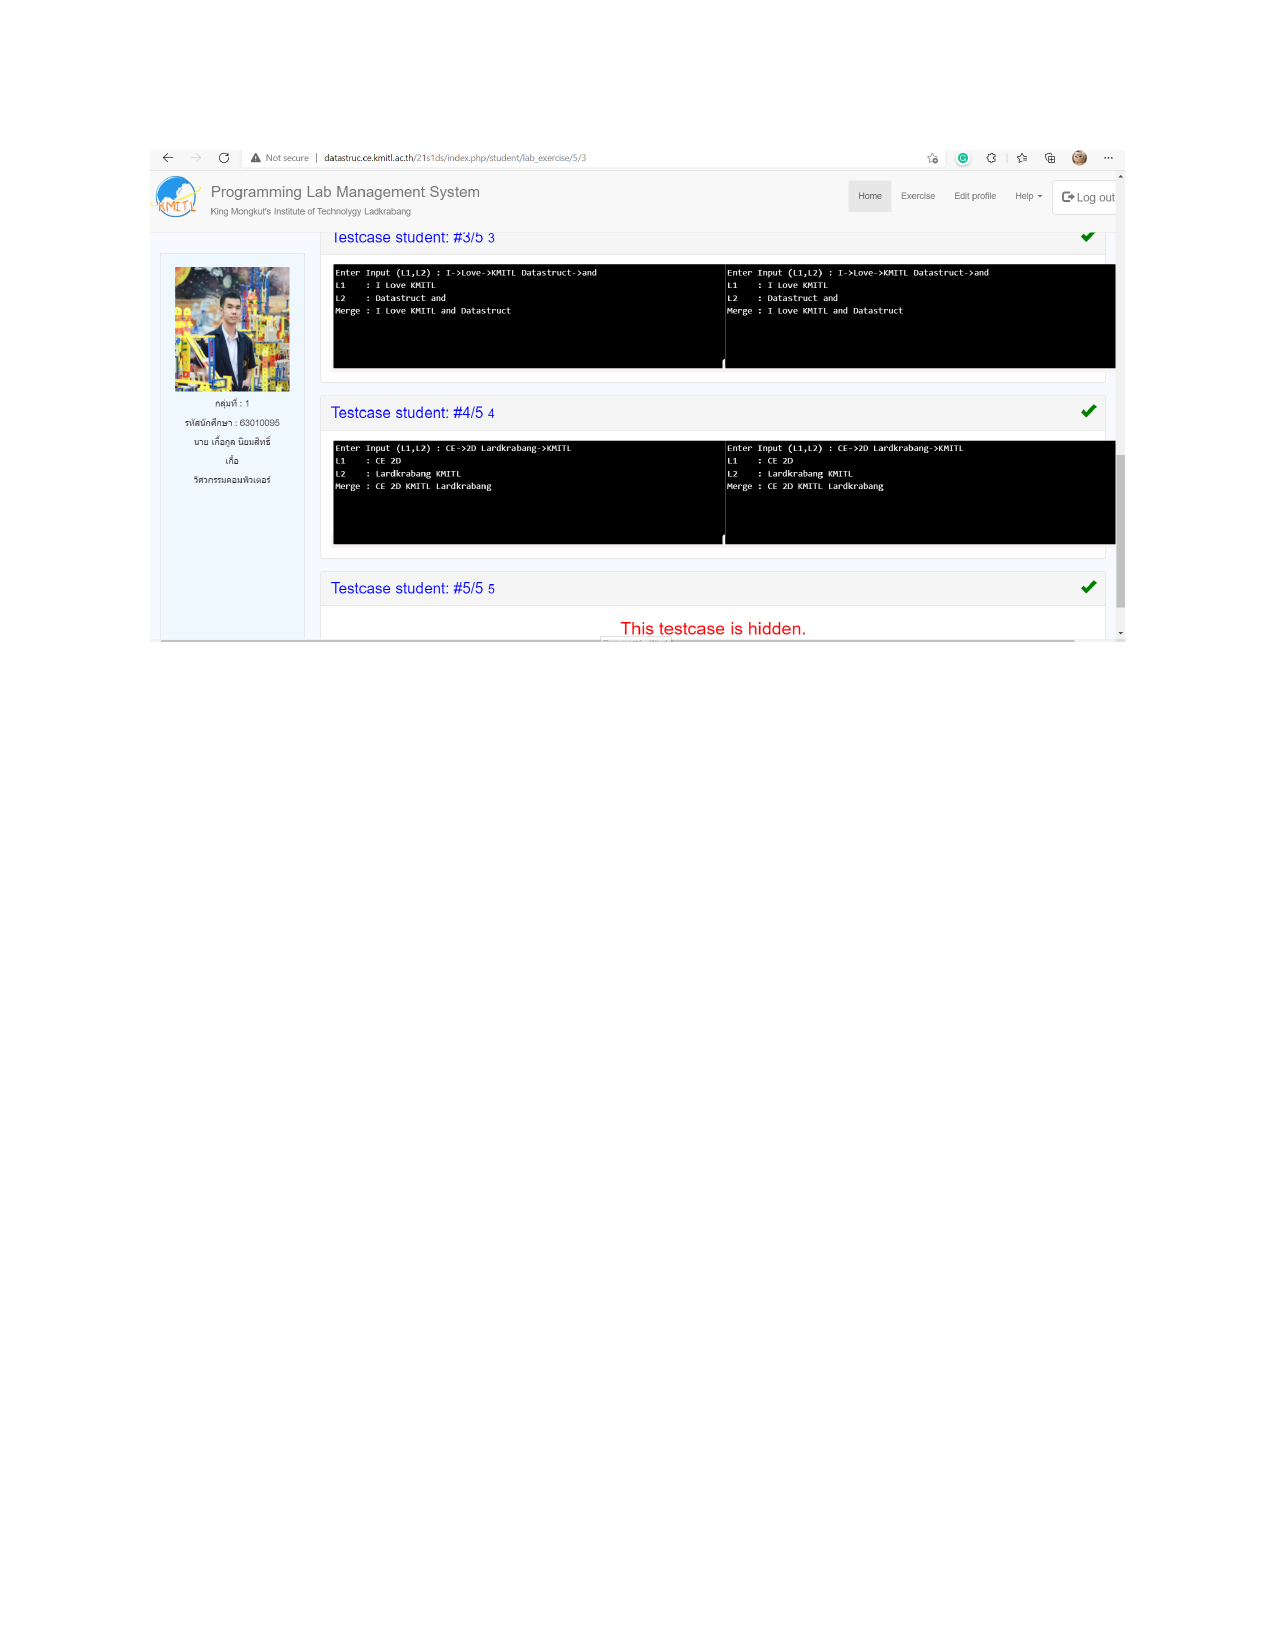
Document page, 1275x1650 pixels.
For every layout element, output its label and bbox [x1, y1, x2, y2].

picture [150, 150, 1125, 642]
